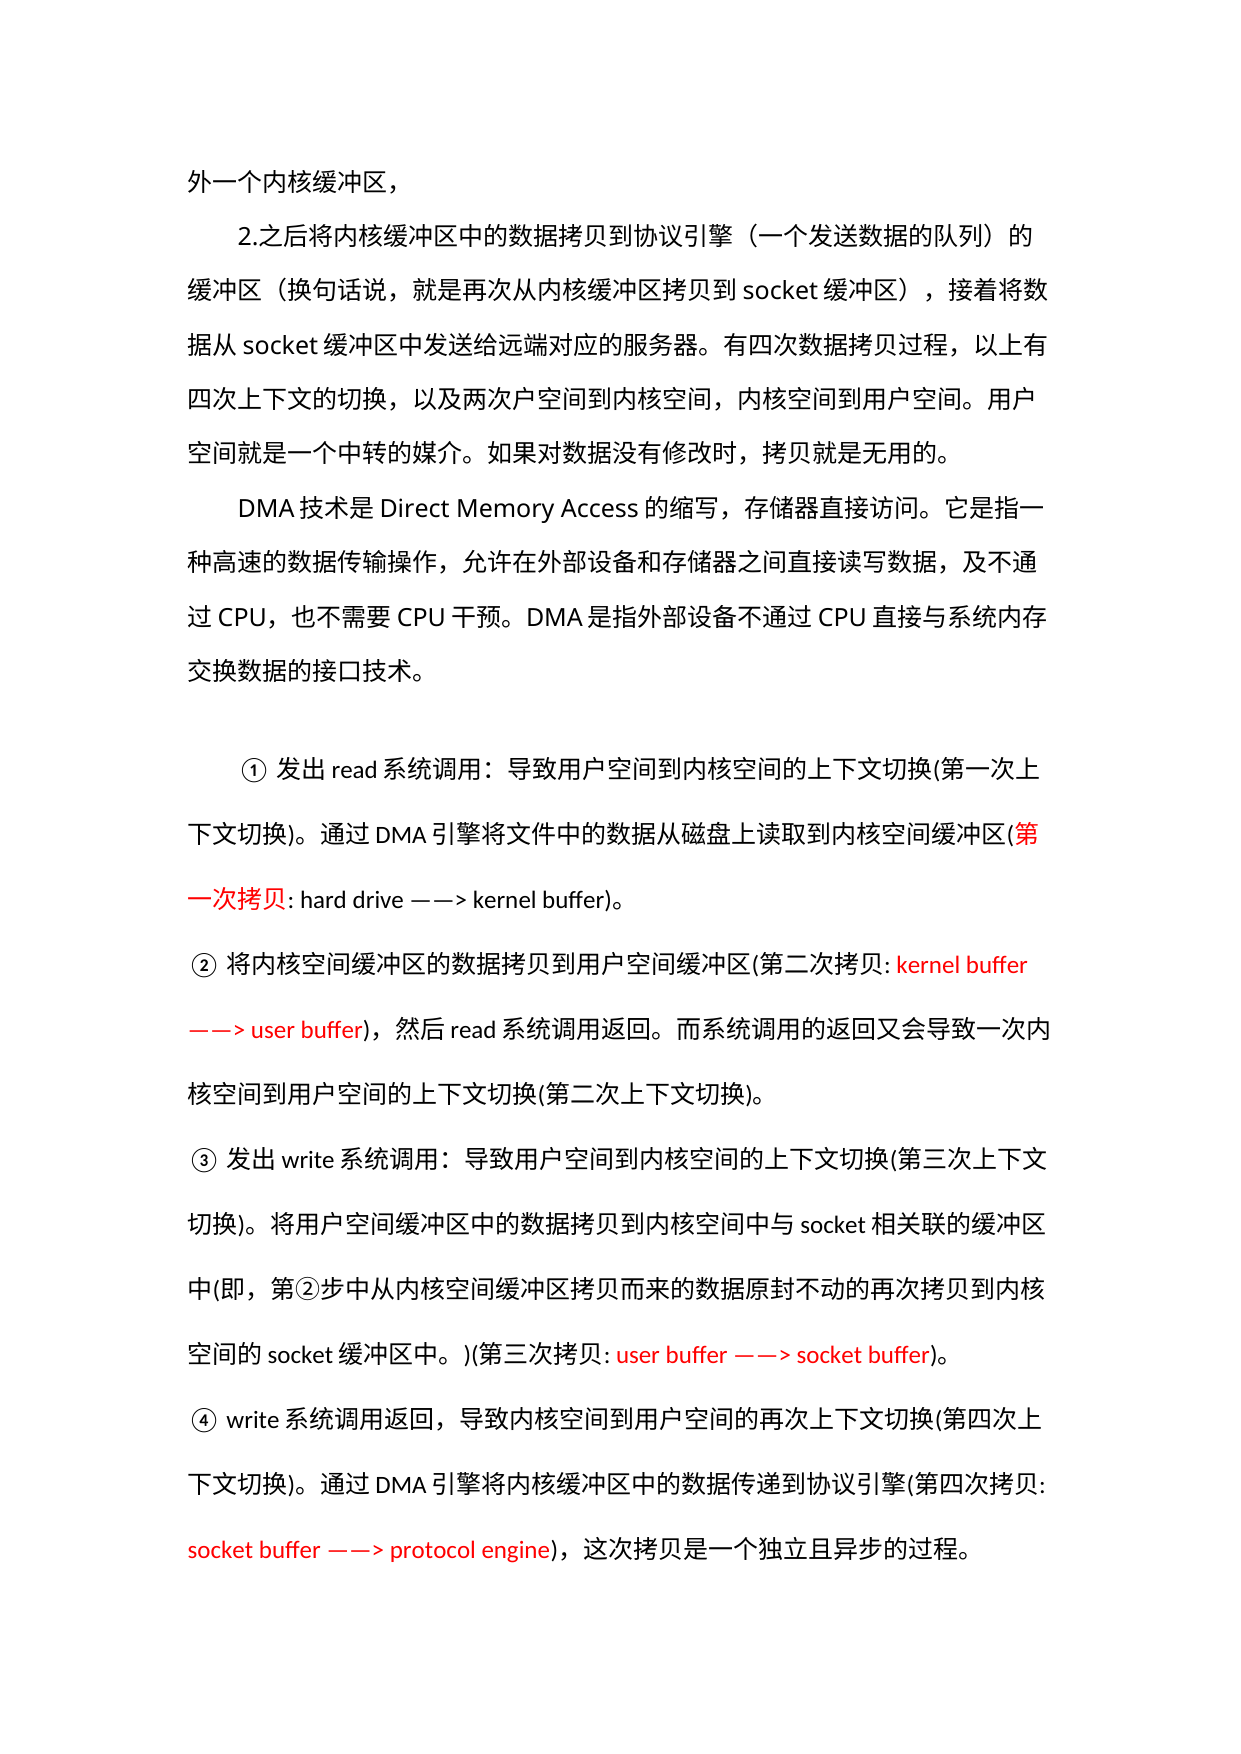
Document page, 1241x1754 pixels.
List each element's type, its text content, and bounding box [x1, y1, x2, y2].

list 2.之后将内核缓冲区中的数据拷贝到协议引擎（一个发送数据的队列）的缓冲区（换句话说，就是再次从内核缓冲区拷贝到socket缓冲区），接着将数据从socket缓冲区中发送给远端对应的服务器。有四次数据拷贝过程，以上有四次上下文的切换，以及两次户空间到内核空间，内核空间到用户空间。用户空间就是一个中转的媒介。如果对数据没有修改时，拷贝就是无用的。 [187, 216, 1053, 470]
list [187, 162, 1053, 198]
text ① 发出read系统调用：导致用户空间到内核空间的上下文切换(第一次上下文切换)。通过DMA引擎将文件中的数据从磁盘上读取到内核空间缓冲区(第一次拷贝: hard drive ——> kernel buffer)。 ② 将内核空间缓冲区的数据拷贝到用户空间缓冲区(第二次拷贝: kernel buffer ——> user buffer)，然后read系统调用返回。而系统调用的返回又会导致一次内核空间到用户空间的上下文切换(第二次上下文切换)。 ③ 发出write系统调用：导致用户空间到内核空间的上下文切换(第三次上下文切换)。将用户空间缓冲区中的数据拷贝到内核空间中与socket相关联的缓冲区中(即，第②步中从内核空间缓冲区拷贝而来的数据原封不动的再次拷贝到内核空间的socket缓冲区中。)(第三次拷贝: user buffer ——> socket buffer)。 ④ write系统调用返回，导致内核空间到用户空间的再次上下文切换(第四次上下文切换)。通过DMA引擎将内核缓冲区中的数据传递到协议引擎(第四次拷贝: socket buffer ——> protocol engine)，这次拷贝是一个独立且异步的过程。 [187, 735, 1053, 1580]
text DMA技术是Direct Memory Access的缩写，存储器直接访问。它是指一种高速的数据传输操作，允许在外部设备和存储器之间直接读写数据，及不通过CPU，也不需要CPU干预。DMA是指外部设备不通过CPU直接与系统内存交换数据的接口技术。 [187, 488, 1053, 688]
